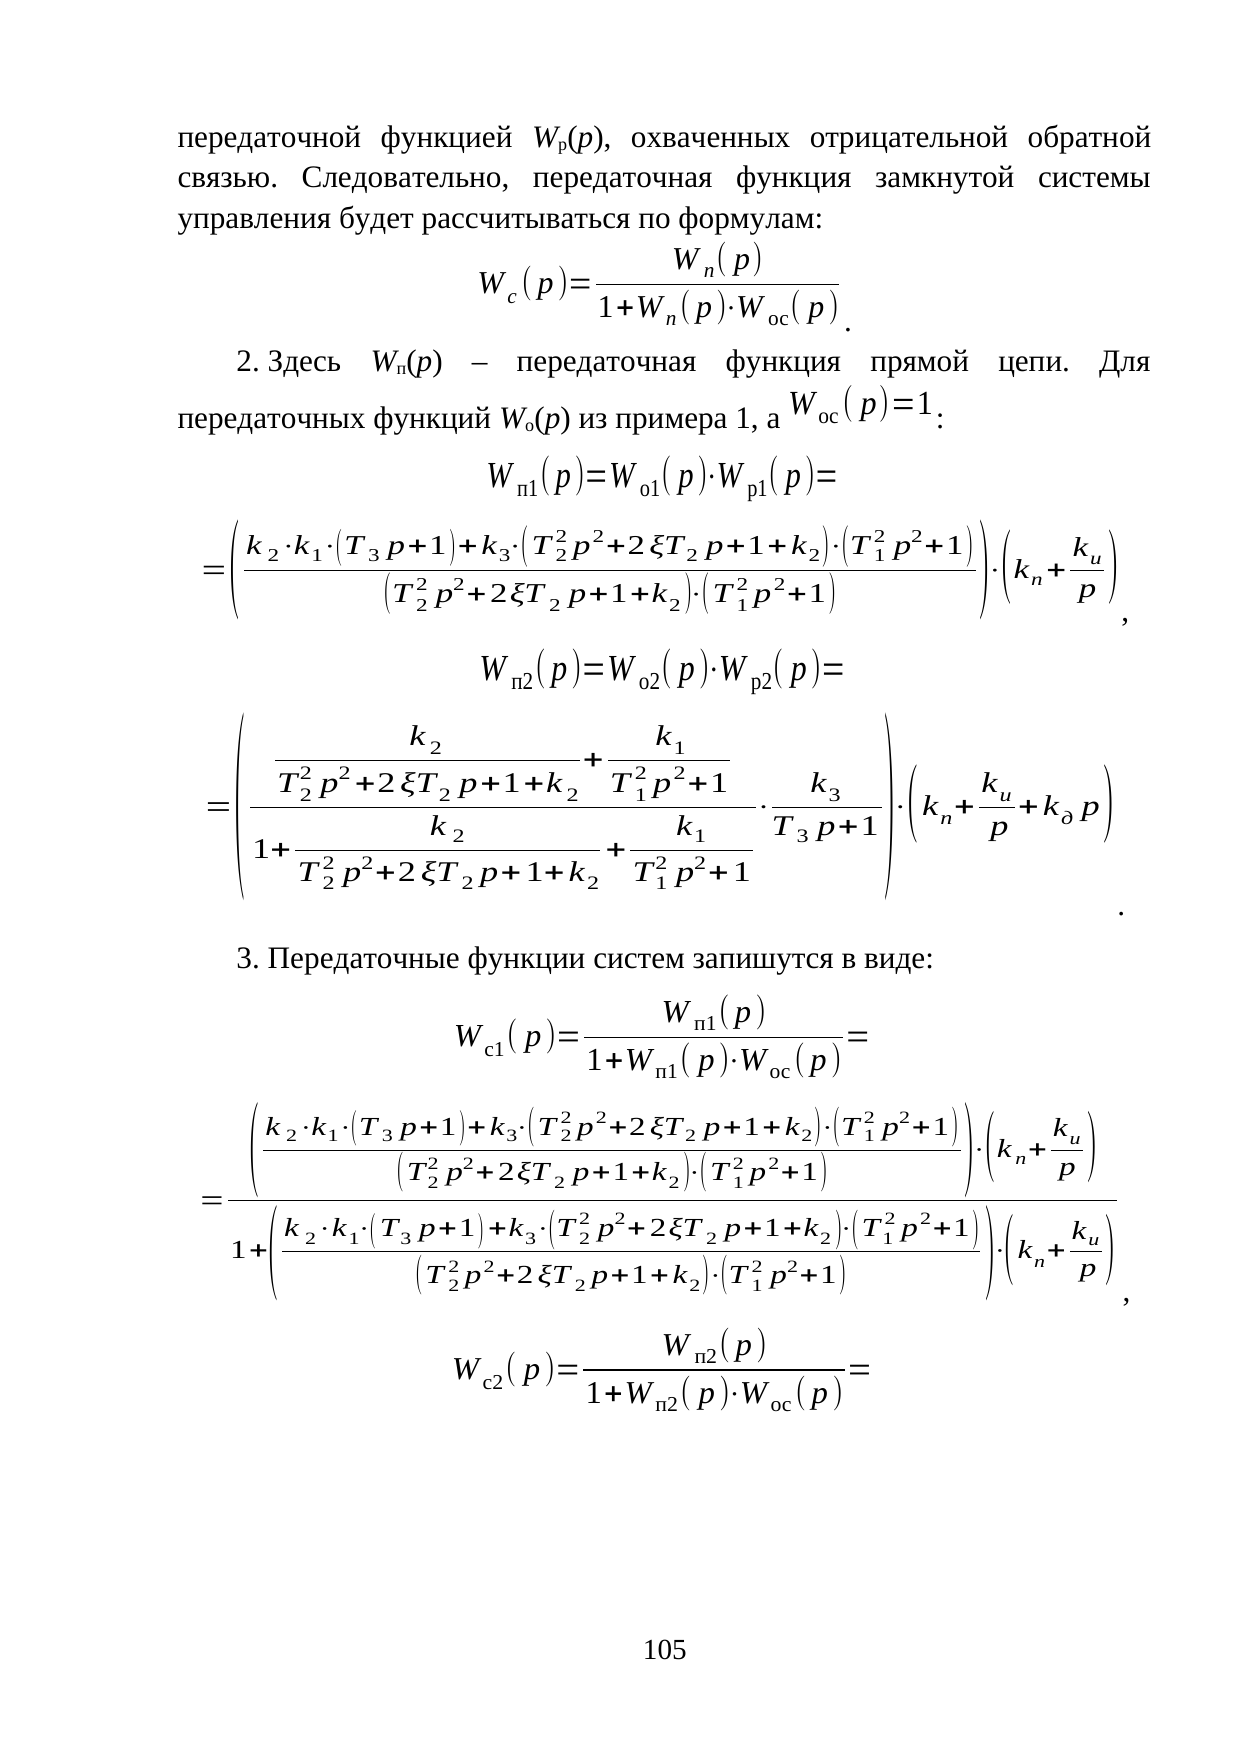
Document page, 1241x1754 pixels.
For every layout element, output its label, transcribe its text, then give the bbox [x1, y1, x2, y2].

list Здесь Wп(p) – передаточная функция прямой цепи. Для передаточных функций Wо(p) из примера 1, а : [177, 342, 1152, 435]
text , [177, 519, 1152, 628]
list Передаточные функции систем запишутся в виде: [177, 939, 1152, 975]
text , [177, 1101, 1152, 1308]
text . [177, 711, 1152, 922]
text . [177, 240, 1152, 338]
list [177, 118, 1152, 235]
